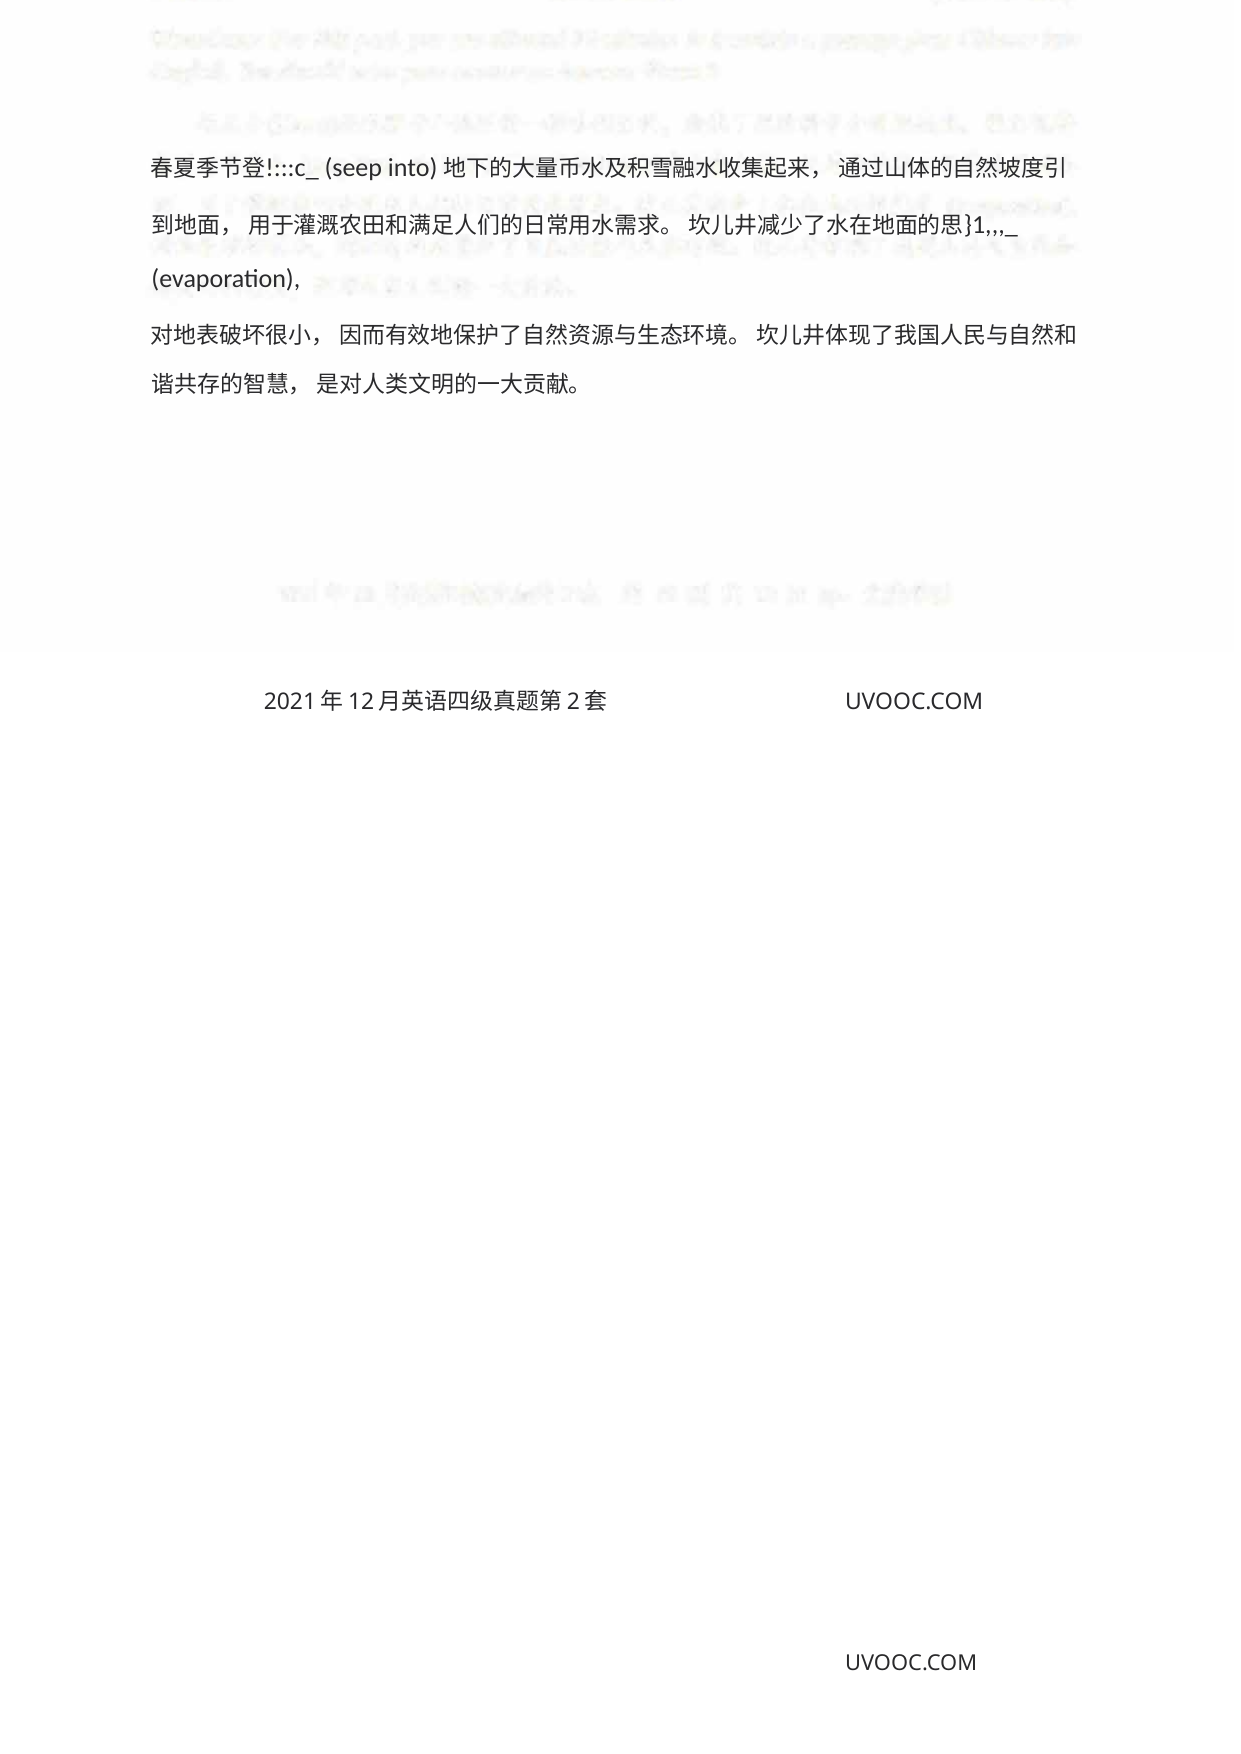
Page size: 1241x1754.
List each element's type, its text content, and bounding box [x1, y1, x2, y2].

text 春夏季节登!:::c_ (seep into) 地下的大量币水及积雪融水收集起来， 通过山体的自然坡度引到地面， 用于灌溉农田和满足人们的日常用水需求。 坎儿井减少了水在地面的思}1,,,_ (evaporation), [151, 150, 1090, 294]
text 对地表破坏很小， 因而有效地保护了自然资源与生态环境。 坎儿井体现了我国人民与自然和谐共存的智慧， 是对人类文明的一大贡献。 [151, 317, 1090, 399]
text 2021年12月英语四级真题第2套 UVOOC.COM [150, 683, 1090, 716]
picture [0, 0, 1234, 652]
